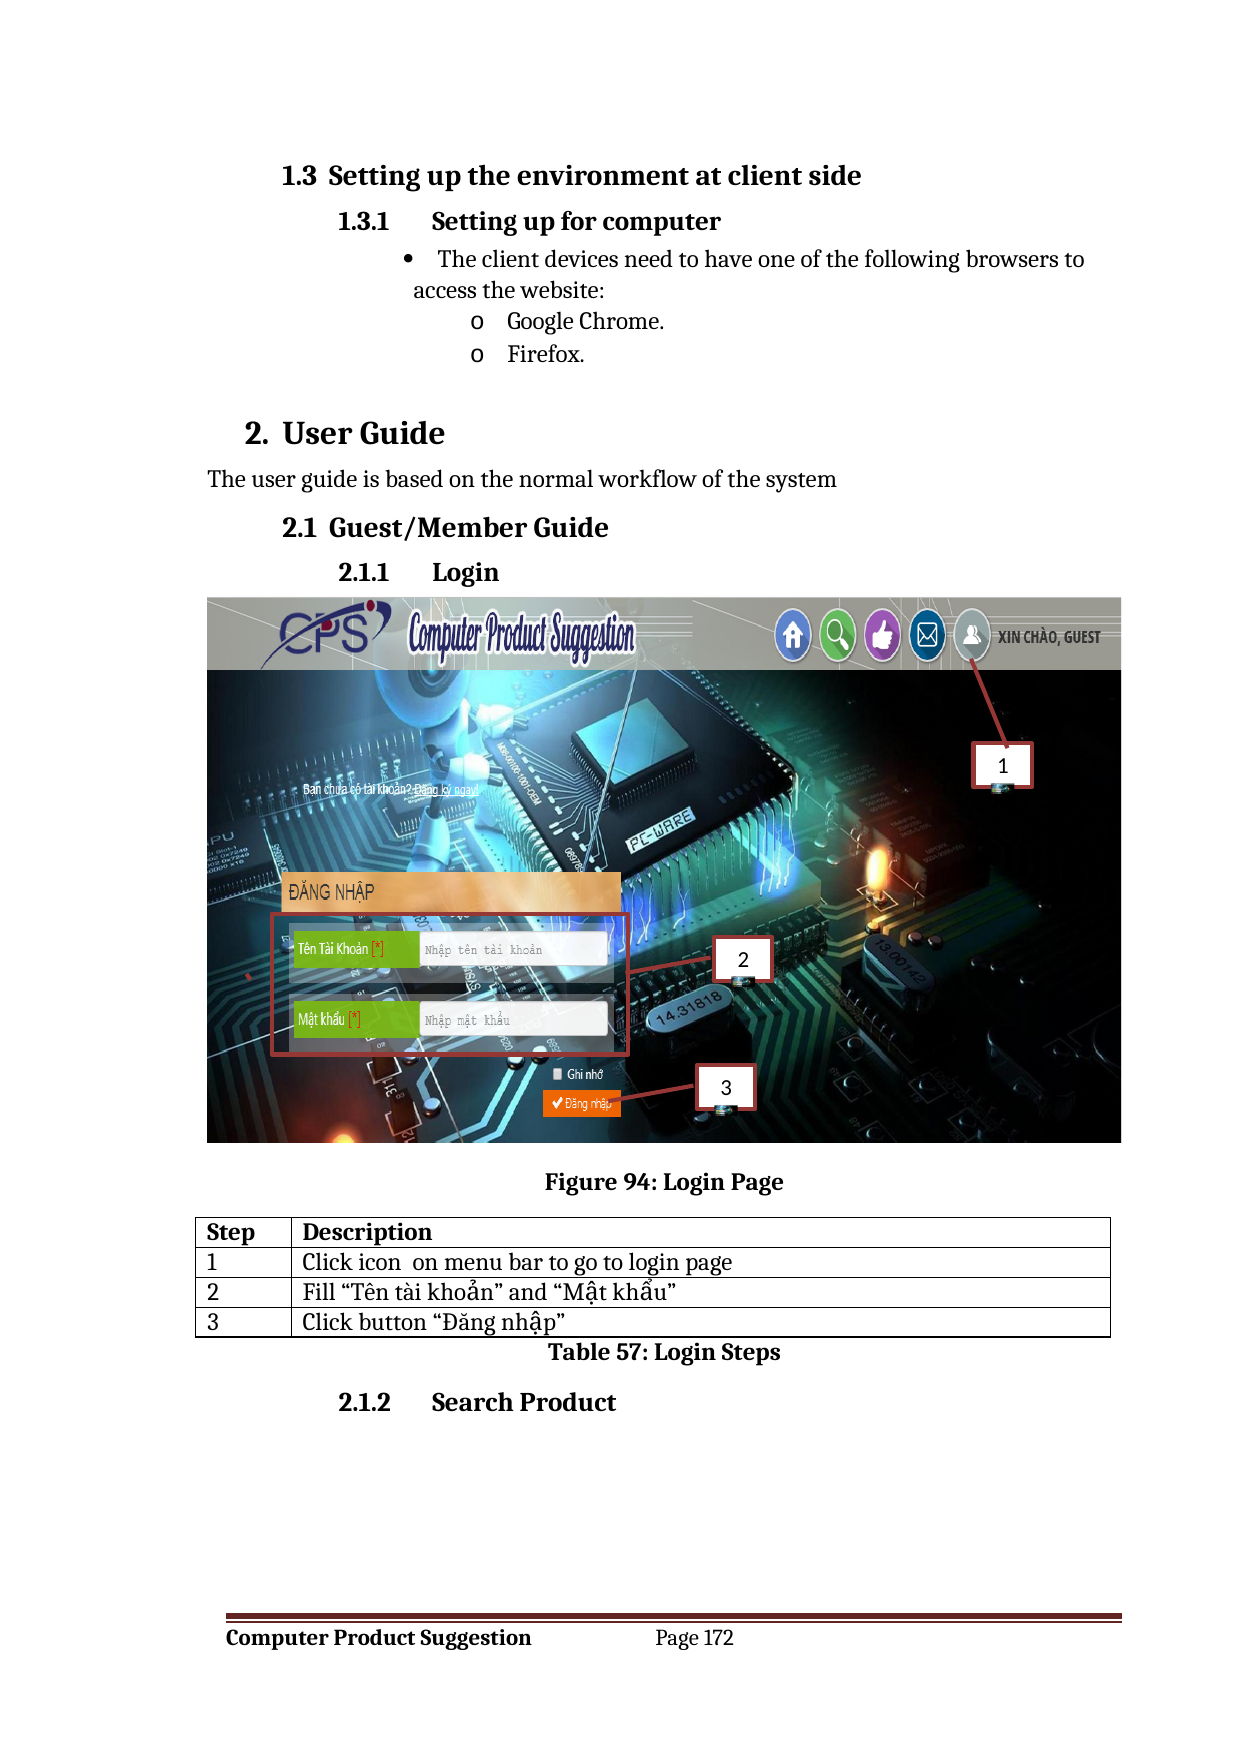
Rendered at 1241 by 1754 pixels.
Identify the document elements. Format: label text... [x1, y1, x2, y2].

subtitle Login [338, 557, 1122, 588]
subtitle Search Product [338, 1387, 1122, 1418]
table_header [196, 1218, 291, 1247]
subtitle Setting up for computer [338, 206, 1122, 237]
subtitle Guest/Member Guide [282, 511, 1122, 544]
subtitle User Guide [244, 414, 1122, 453]
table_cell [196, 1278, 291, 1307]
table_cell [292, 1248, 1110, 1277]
subtitle Setting up the environment at client side [282, 159, 1122, 193]
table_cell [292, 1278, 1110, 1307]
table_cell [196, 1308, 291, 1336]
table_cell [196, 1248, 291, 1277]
list Google Chrome. [469, 307, 1122, 337]
text The user guide is based on the normal workflow of the system [207, 465, 1122, 494]
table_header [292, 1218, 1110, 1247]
list The client devices need to have one of the following browsers to access the website: [404, 245, 1122, 305]
picture [207, 596, 1122, 1143]
list Firefox. [469, 339, 1122, 369]
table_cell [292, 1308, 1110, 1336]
